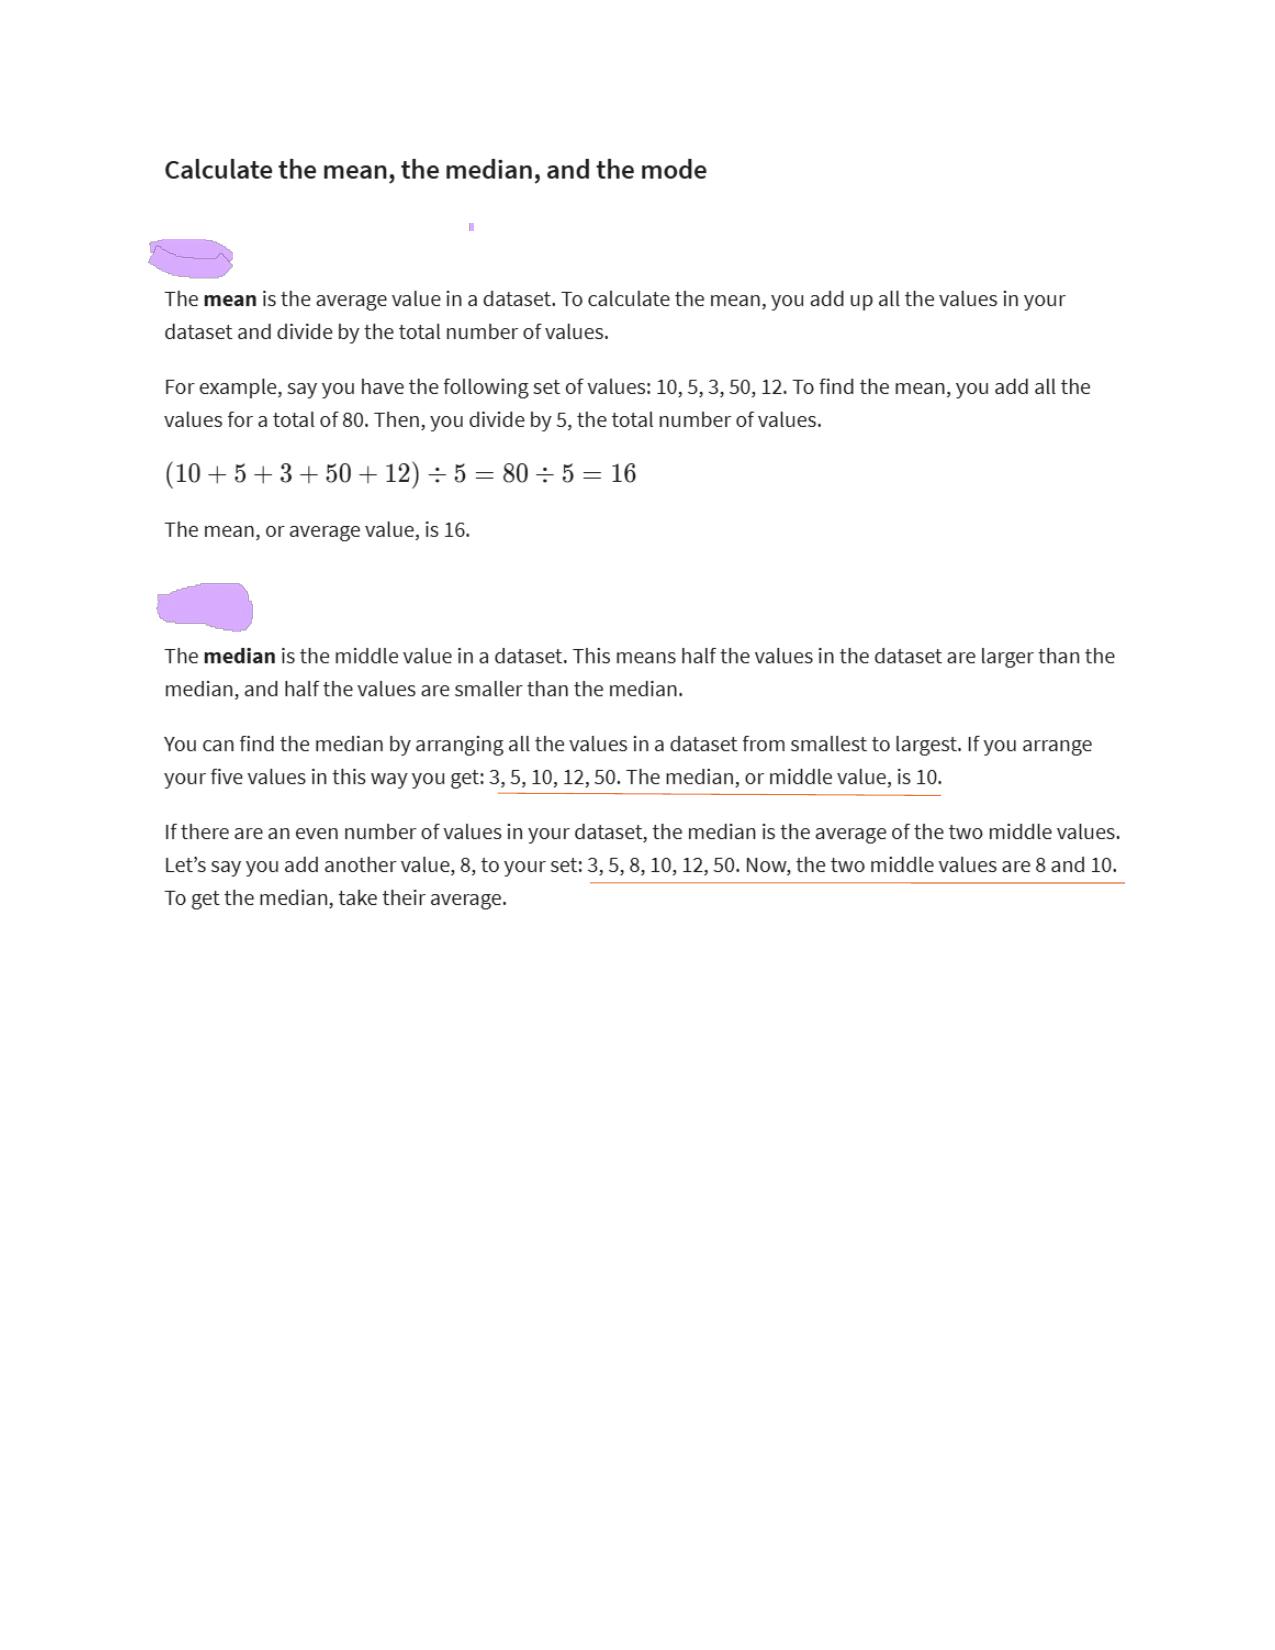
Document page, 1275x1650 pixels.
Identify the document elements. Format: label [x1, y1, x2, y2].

picture [147, 150, 1125, 915]
